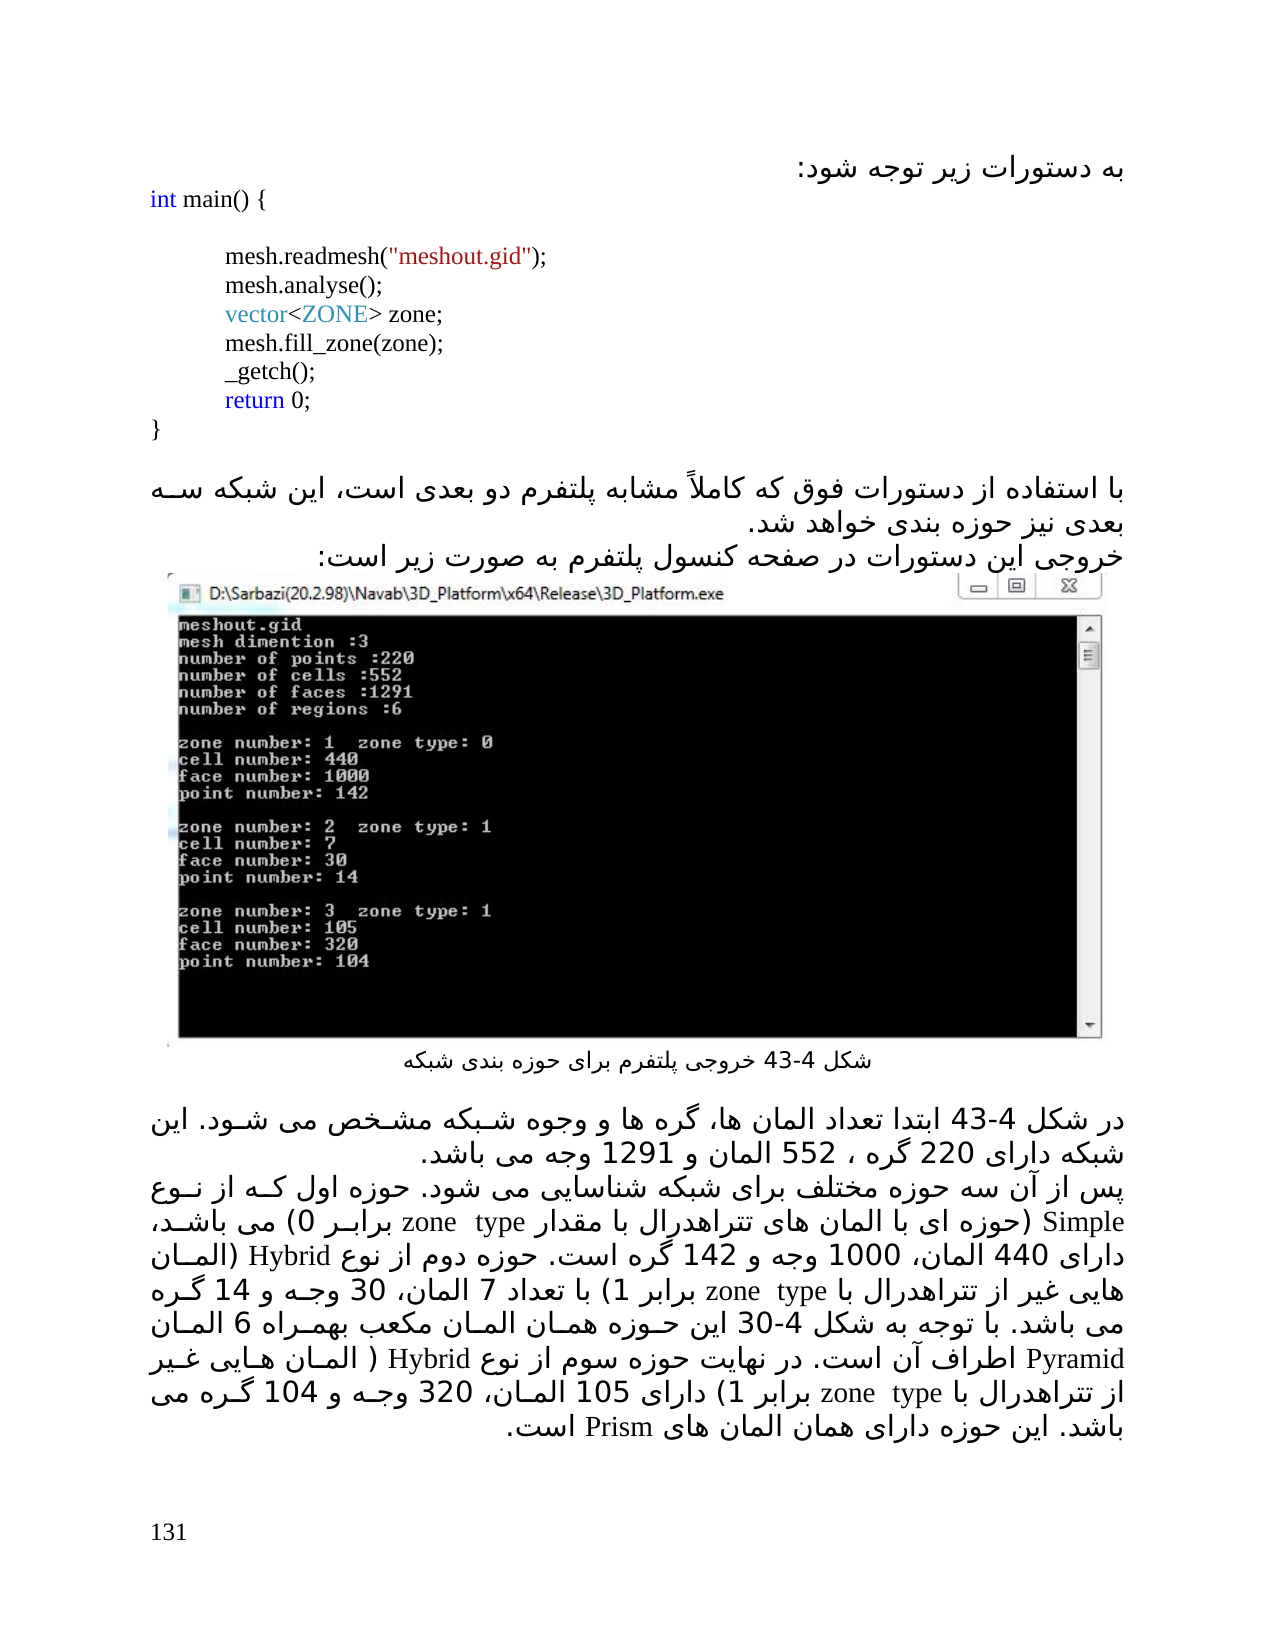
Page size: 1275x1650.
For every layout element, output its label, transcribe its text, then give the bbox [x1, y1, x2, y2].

text mesh.fill_zone(zone); [150, 328, 1125, 356]
text vector<ZONE> zone; [150, 299, 1125, 328]
text با استفاده از دستورات فوق که کاملاً مشابه پلتفرم دو بعدی است، این شبکه سه بعدی نیز حوزه بندی خواهد شد. [150, 471, 1125, 539]
text پس از آن سه حوزه مختلف برای شبکه شناسایی می شود. حوزه اول که از نوع Simple (حوزه ای با المان های تتراهدرال با مقدار zone type برابر 0) می باشد، دارای 440 المان، 1000 وجه و 142 گره است. حوزه دوم از نوع Hybrid (المان هایی غیر از تتراهدرال با zone type برابر 1) با تعداد 7 المان، 30 وجه و 14 گره می باشد. با توجه به شکل 4-30 این حوزه همان المان مکعب بهمراه 6 المان Pyramid اطراف آن است. در نهایت حوزه سوم از نوع Hybrid ( المان هایی غیر از تتراهدرال با zone type برابر 1) دارای 105 المان، 320 وجه و 104 گره می باشد. این حوزه دارای همان المان های Prism است. [150, 1170, 1125, 1443]
text _getch(); [150, 356, 1125, 385]
text شکل 4-43 خروجی پلتفرم برای حوزه بندی شبکه [150, 1047, 1125, 1074]
text return 0; [150, 385, 1125, 414]
picture [167, 573, 1108, 1047]
text در شکل 4-43 ابتدا تعداد المان ها، گره ها و وجوه شبکه مشخص می شود. این شبکه دارای 220 گره ، 552 المان و 1291 وجه می باشد. [150, 1102, 1125, 1170]
text به دستورات زیر توجه شود: [150, 150, 1125, 184]
text int main() { [150, 184, 1125, 213]
text mesh.analyse(); [150, 270, 1125, 299]
text } [150, 414, 1125, 443]
text mesh.readmesh("meshout.gid"); [150, 241, 1125, 270]
text خروجی این دستورات در صفحه کنسول پلتفرم به صورت زیر است: [150, 539, 1125, 573]
